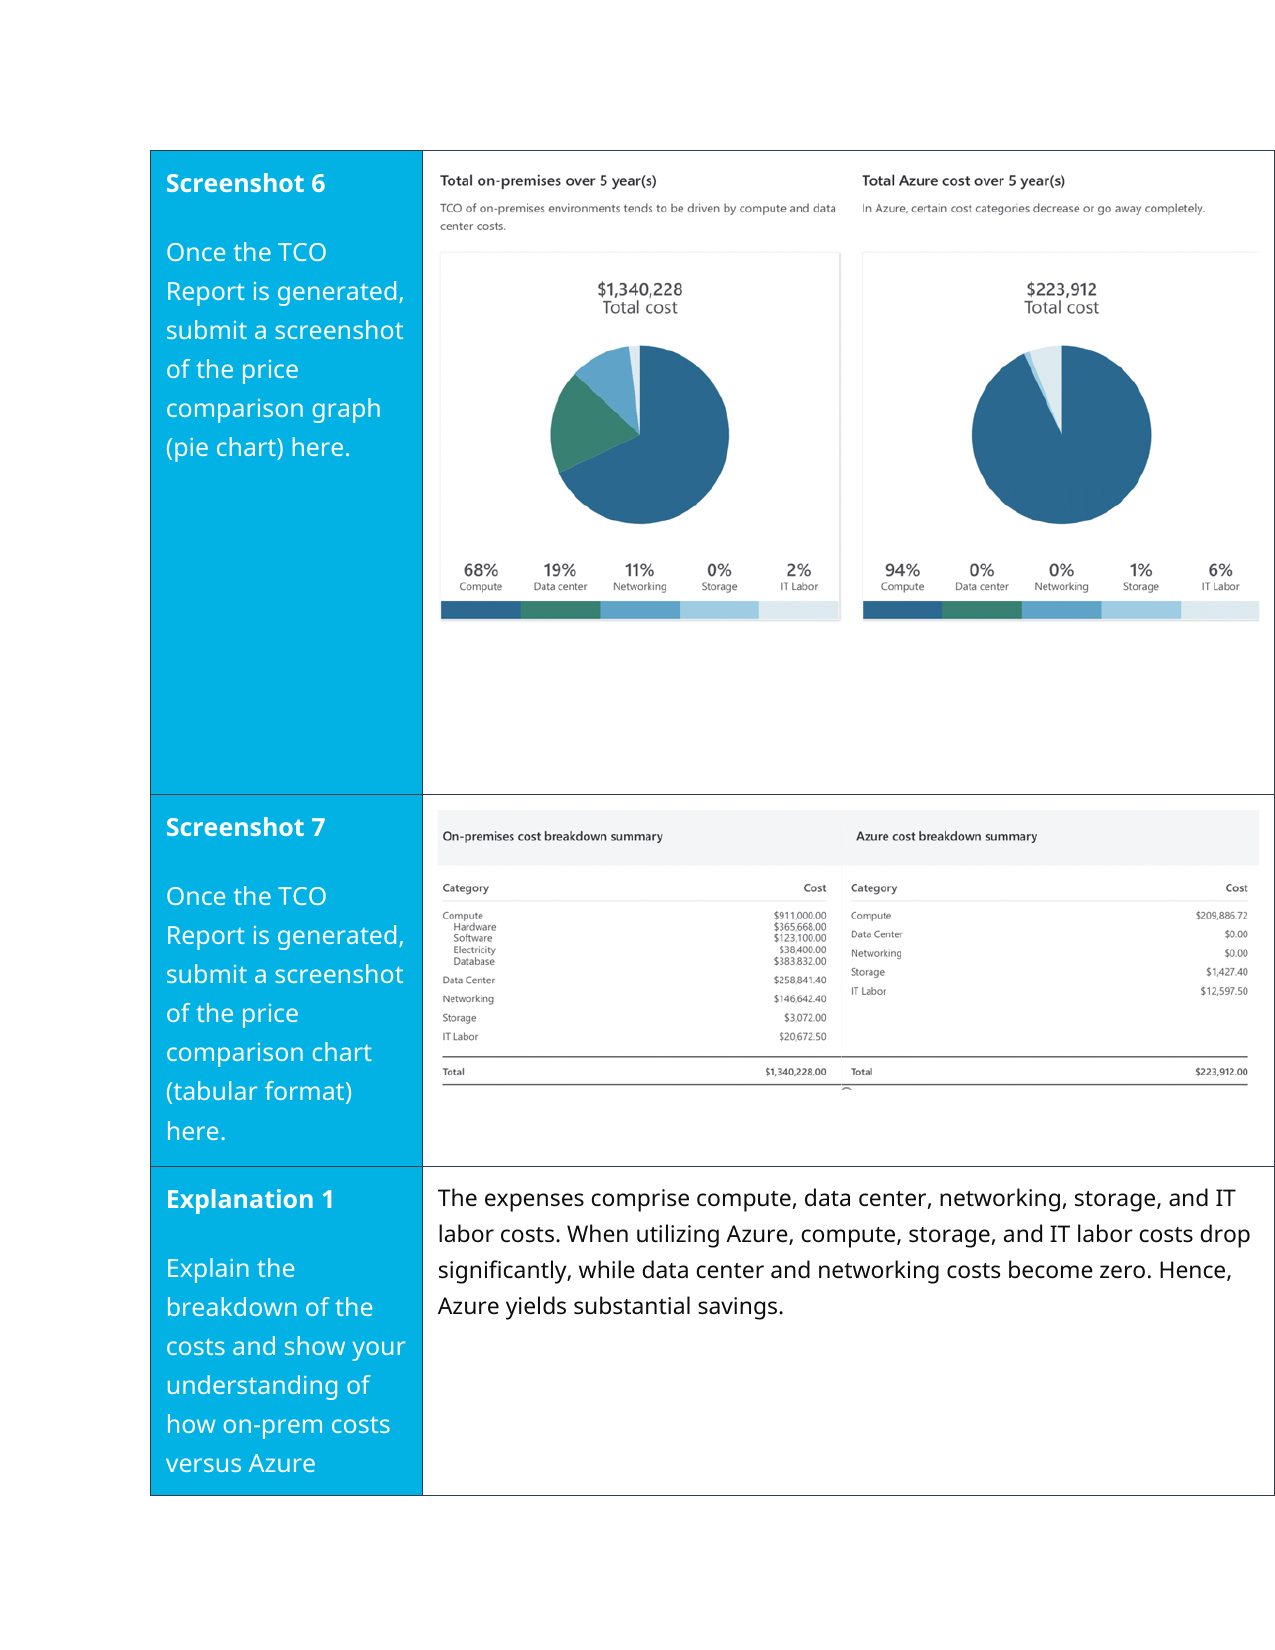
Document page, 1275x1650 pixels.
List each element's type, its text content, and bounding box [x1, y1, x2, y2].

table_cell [423, 1167, 1274, 1495]
table_cell [423, 795, 1274, 1166]
picture [437, 166, 1260, 629]
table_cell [151, 1167, 422, 1495]
table_cell [423, 151, 1274, 794]
table_cell Screenshot 6 Once the TCO Report is generated, submit a screenshot of the price comparison graph (pie chart) here. [151, 151, 422, 794]
table_cell Screenshot 7 Once the TCO Report is generated, submit a screenshot of the price comparison chart (tabular format) here. [151, 795, 422, 1166]
picture [437, 810, 1260, 1090]
